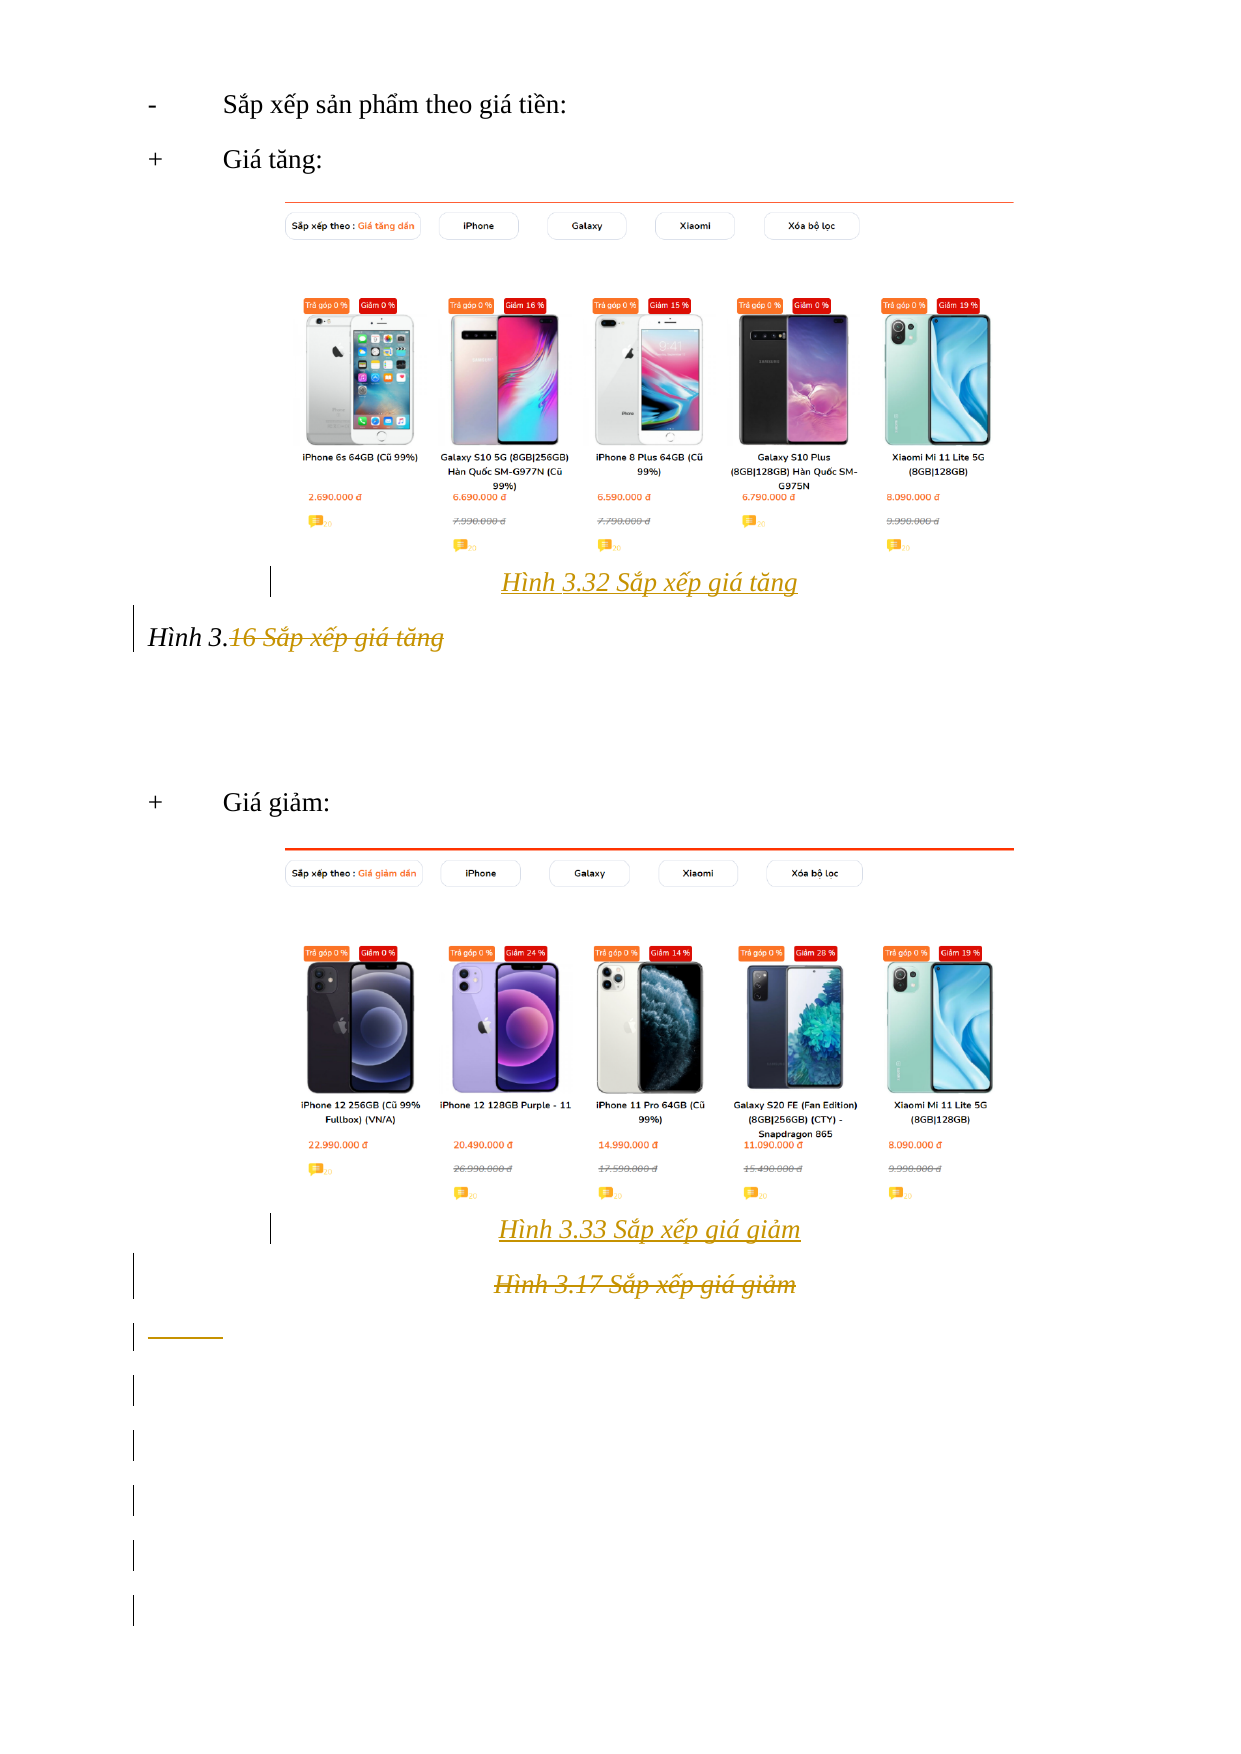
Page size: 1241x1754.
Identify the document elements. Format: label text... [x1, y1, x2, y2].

text + Giá tăng: [148, 144, 1142, 175]
picture [285, 848, 1014, 1204]
picture [285, 202, 1014, 557]
text + Giá giảm: [148, 786, 1142, 817]
text - Sắp xếp sản phẩm theo giá tiền: [148, 89, 1142, 120]
